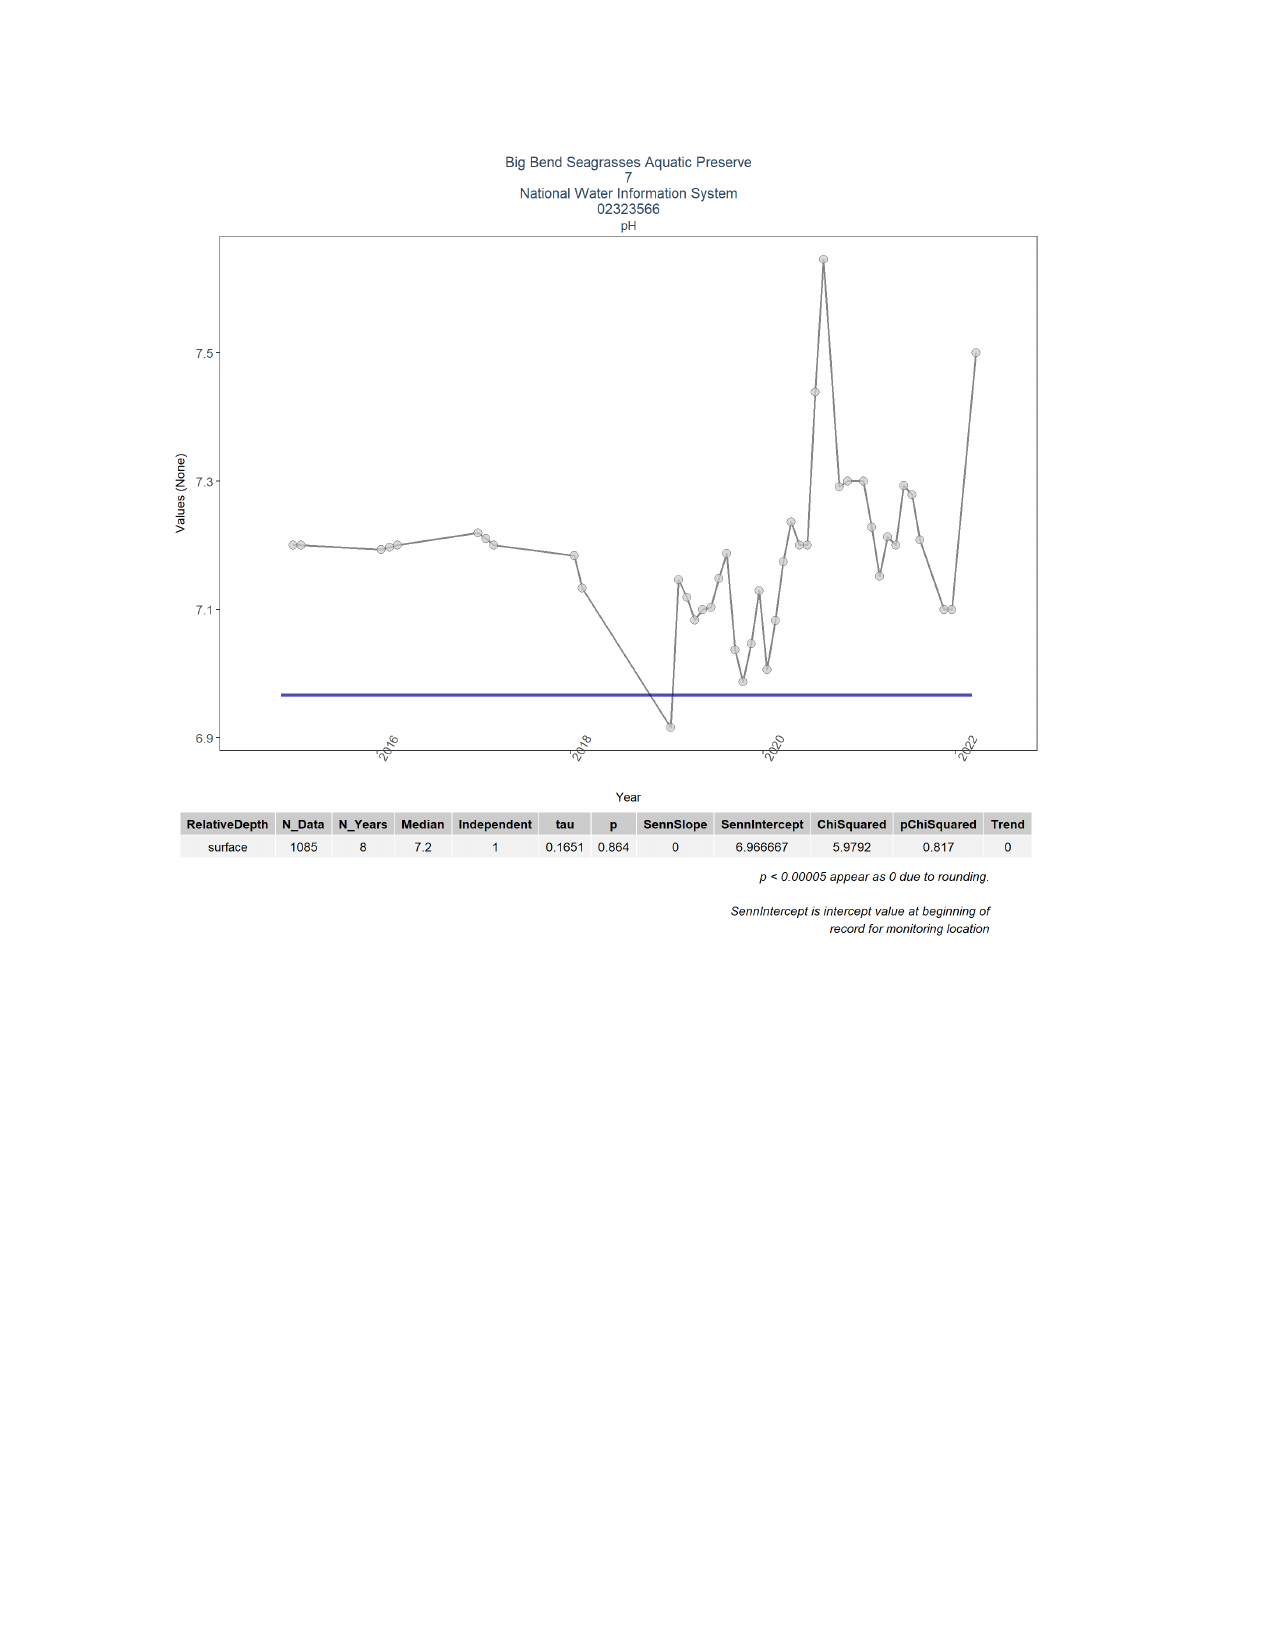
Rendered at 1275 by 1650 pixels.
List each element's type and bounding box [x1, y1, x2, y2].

picture [168, 150, 1044, 938]
